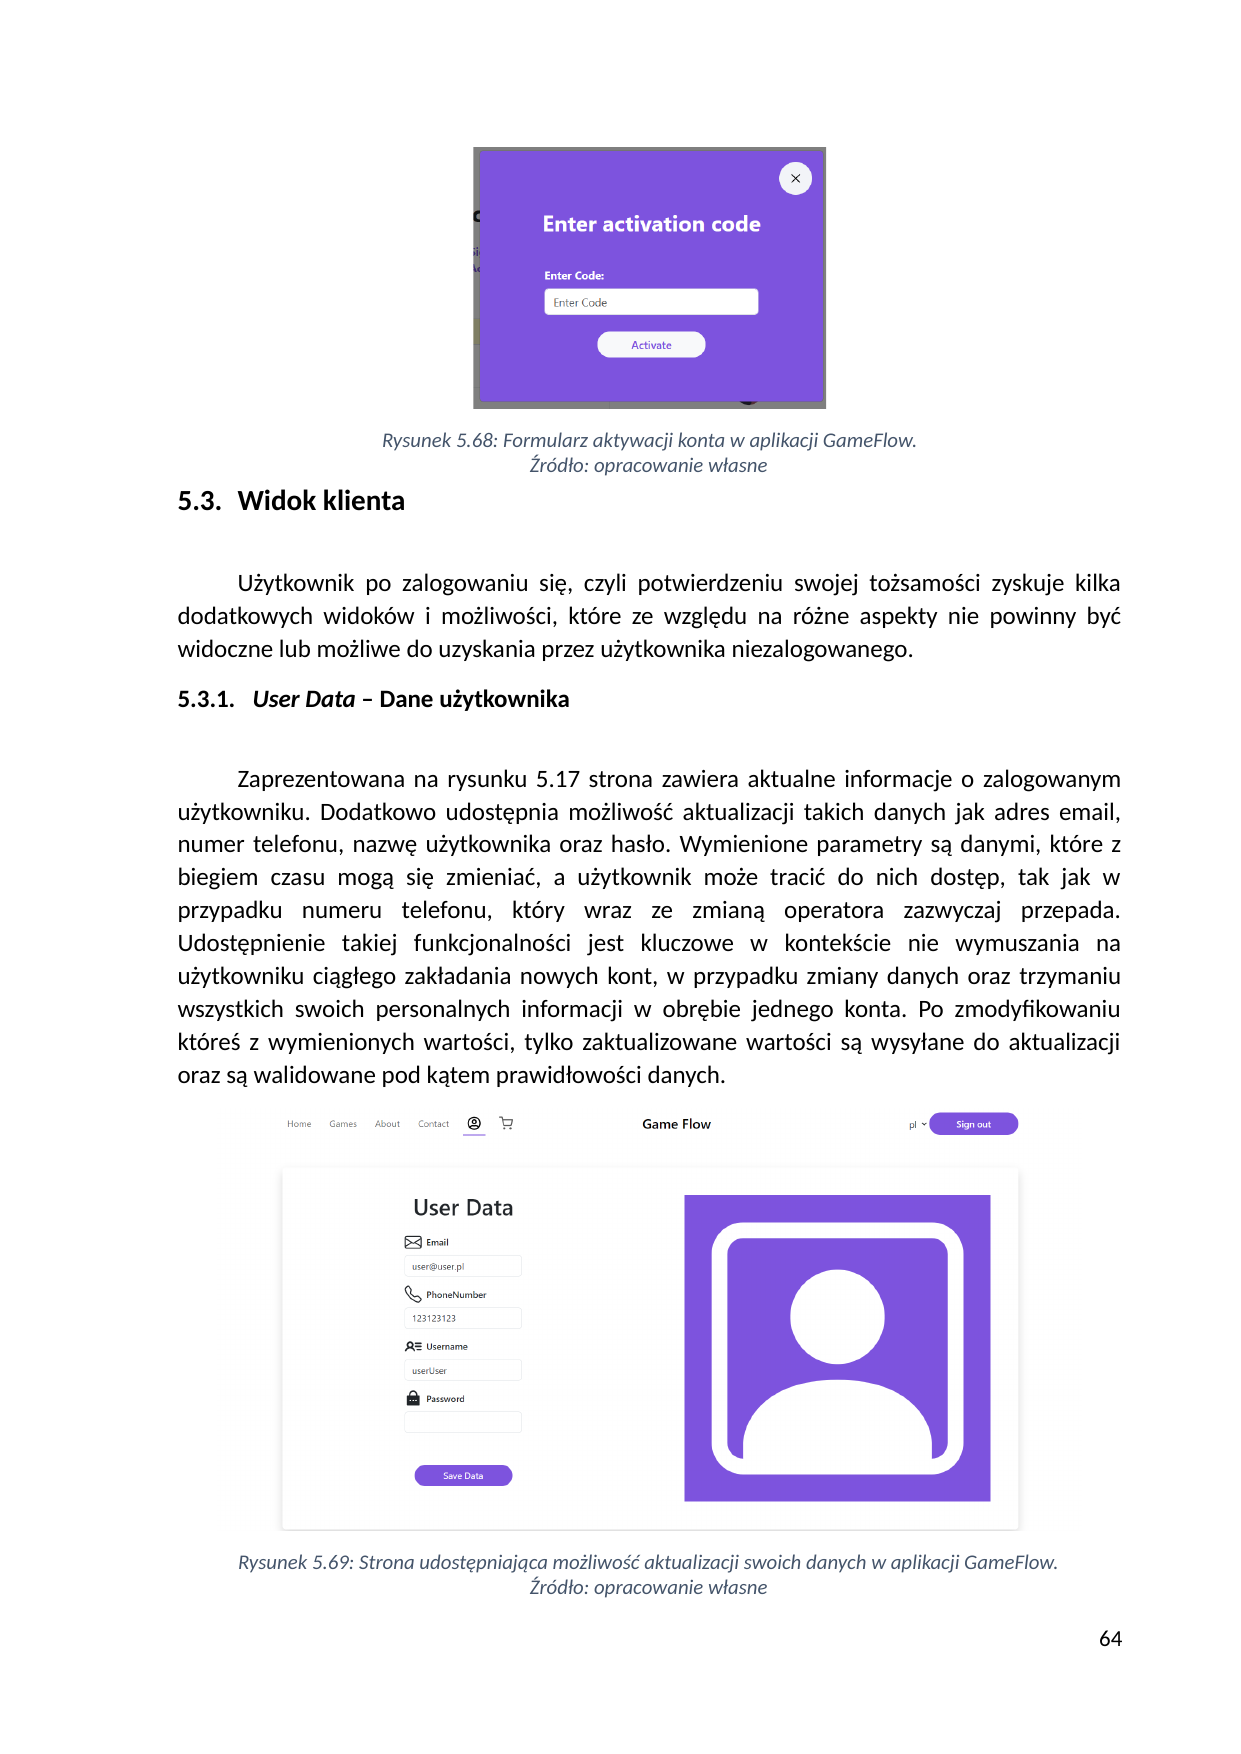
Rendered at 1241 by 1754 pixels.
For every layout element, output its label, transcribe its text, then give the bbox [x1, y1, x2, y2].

subtitle Widok klienta [177, 482, 1122, 518]
picture [473, 147, 827, 409]
text Źródło: opracowanie własne [177, 1574, 1122, 1600]
subtitle User Data – Dane użytkownika [177, 683, 1122, 713]
picture [216, 1108, 1083, 1531]
text Źródło: opracowanie własne [177, 453, 1122, 478]
text Zaprezentowana na rysunku 5.17 strona zawiera aktualne informacje o zalogowanym użytkowniku. Dodatkowo udostępnia możliwość aktualizacji takich danych jak adres email, numer telefonu, nazwę użytkownika oraz hasło. Wymienione parametry są danymi, które z biegiem czasu mogą się zmieniać, a użytkownik może tracić do nich dostęp, tak jak w przypadku numeru telefonu, który wraz ze zmianą operatora zazwyczaj przepada. Udostępnienie takiej funkcjonalności jest kluczowe w kontekście nie wymuszania na użytkowniku ciągłego zakładania nowych kont, w przypadku zmiany danych oraz trzymaniu wszystkich swoich personalnych informacji w obrębie jednego konta. Po zmodyfikowaniu któreś z wymienionych wartości, tylko zaktualizowane wartości są wysyłane do aktualizacji oraz są walidowane pod kątem prawidłowości danych. [177, 763, 1122, 1089]
text Użytkownik po zalogowaniu się, czyli potwierdzeniu swojej tożsamości zyskuje kilka dodatkowych widoków i możliwości, które ze względu na różne aspekty nie powinny być widoczne lub możliwe do uzyskania przez użytkownika niezalogowanego. [177, 567, 1122, 664]
